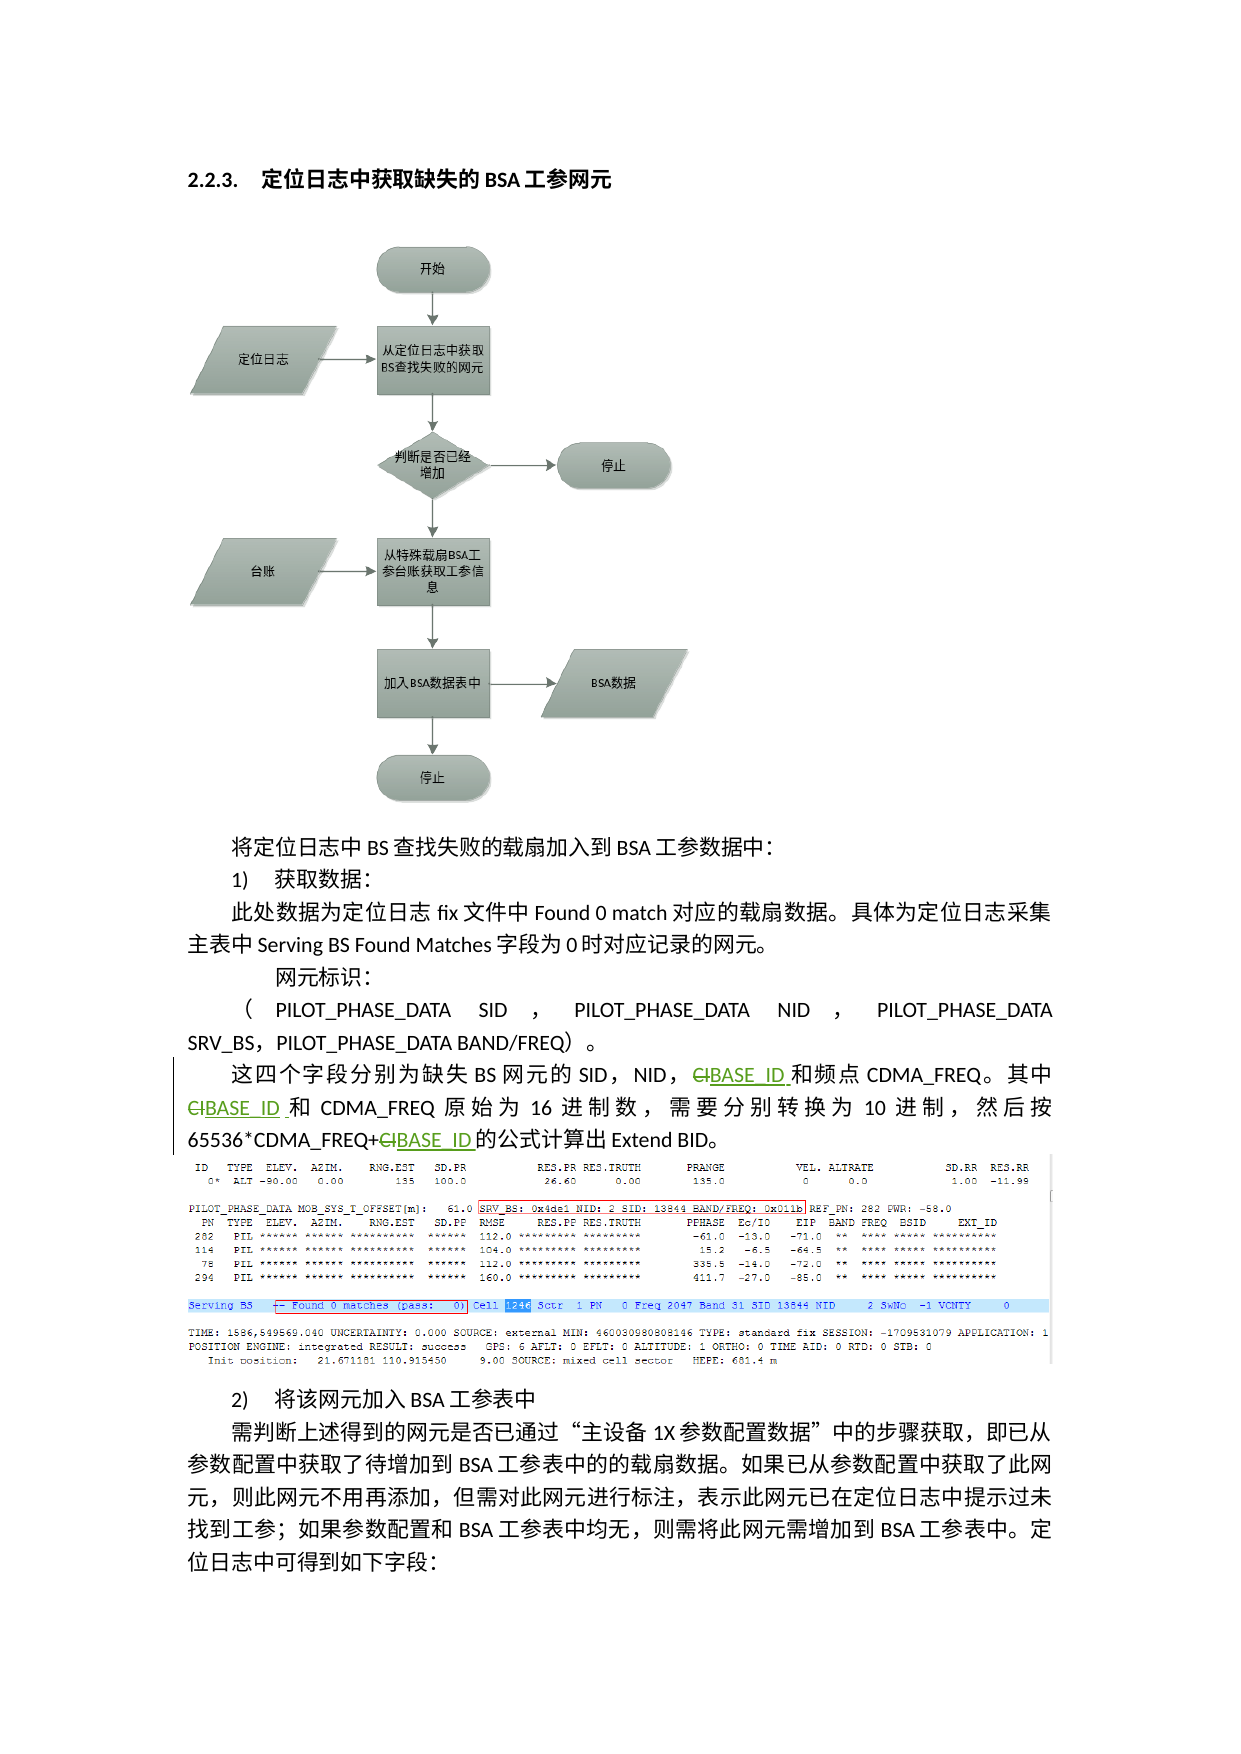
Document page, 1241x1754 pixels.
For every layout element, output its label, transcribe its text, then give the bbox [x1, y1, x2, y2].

text 将定位日志中BS查找失败的载扇加入到BSA工参数据中： [187, 829, 1053, 862]
text 需判断上述得到的网元是否已通过“主设备1X参数配置数据”中的步骤获取，即已从参数配置中获取了待增加到BSA工参表中的的载扇数据。如果已从参数配置中获取了此网元，则此网元不用再添加，但需对此网元进行标注，表示此网元已在定位日志中提示过未找到工参；如果参数配置和BSA工参表中均无，则需将此网元需增加到BSA工参表中。定位日志中可得到如下字段： [187, 1414, 1053, 1577]
list 将该网元加入BSA工参表中 [231, 1382, 1053, 1414]
list 获取数据： [231, 862, 1053, 894]
text 网元标识： [187, 959, 1053, 992]
text 这四个字段分别为缺失BS网元的SID，NID，和频点CDMA_FREQ。其中和CDMA_FREQ原始为16进制数，需要分别转换为10进制，然后按65536*CDMA_FREQ+的公式计算出Extend BID。 [187, 1057, 1053, 1154]
picture [187, 1154, 1053, 1364]
subtitle 定位日志中获取缺失的BSA工参网元 [187, 162, 1053, 194]
text （PILOT_PHASE_DATA SID，PILOT_PHASE_DATA NID，PILOT_PHASE_DATA SRV_BS，PILOT_PHASE_DATA BAND/FREQ）。 [187, 992, 1053, 1057]
text 此处数据为定位日志fix文件中Found 0 match对应的载扇数据。具体为定位日志采集主表中Serving BS Found Matches字段为0时对应记录的网元。 [187, 894, 1053, 959]
